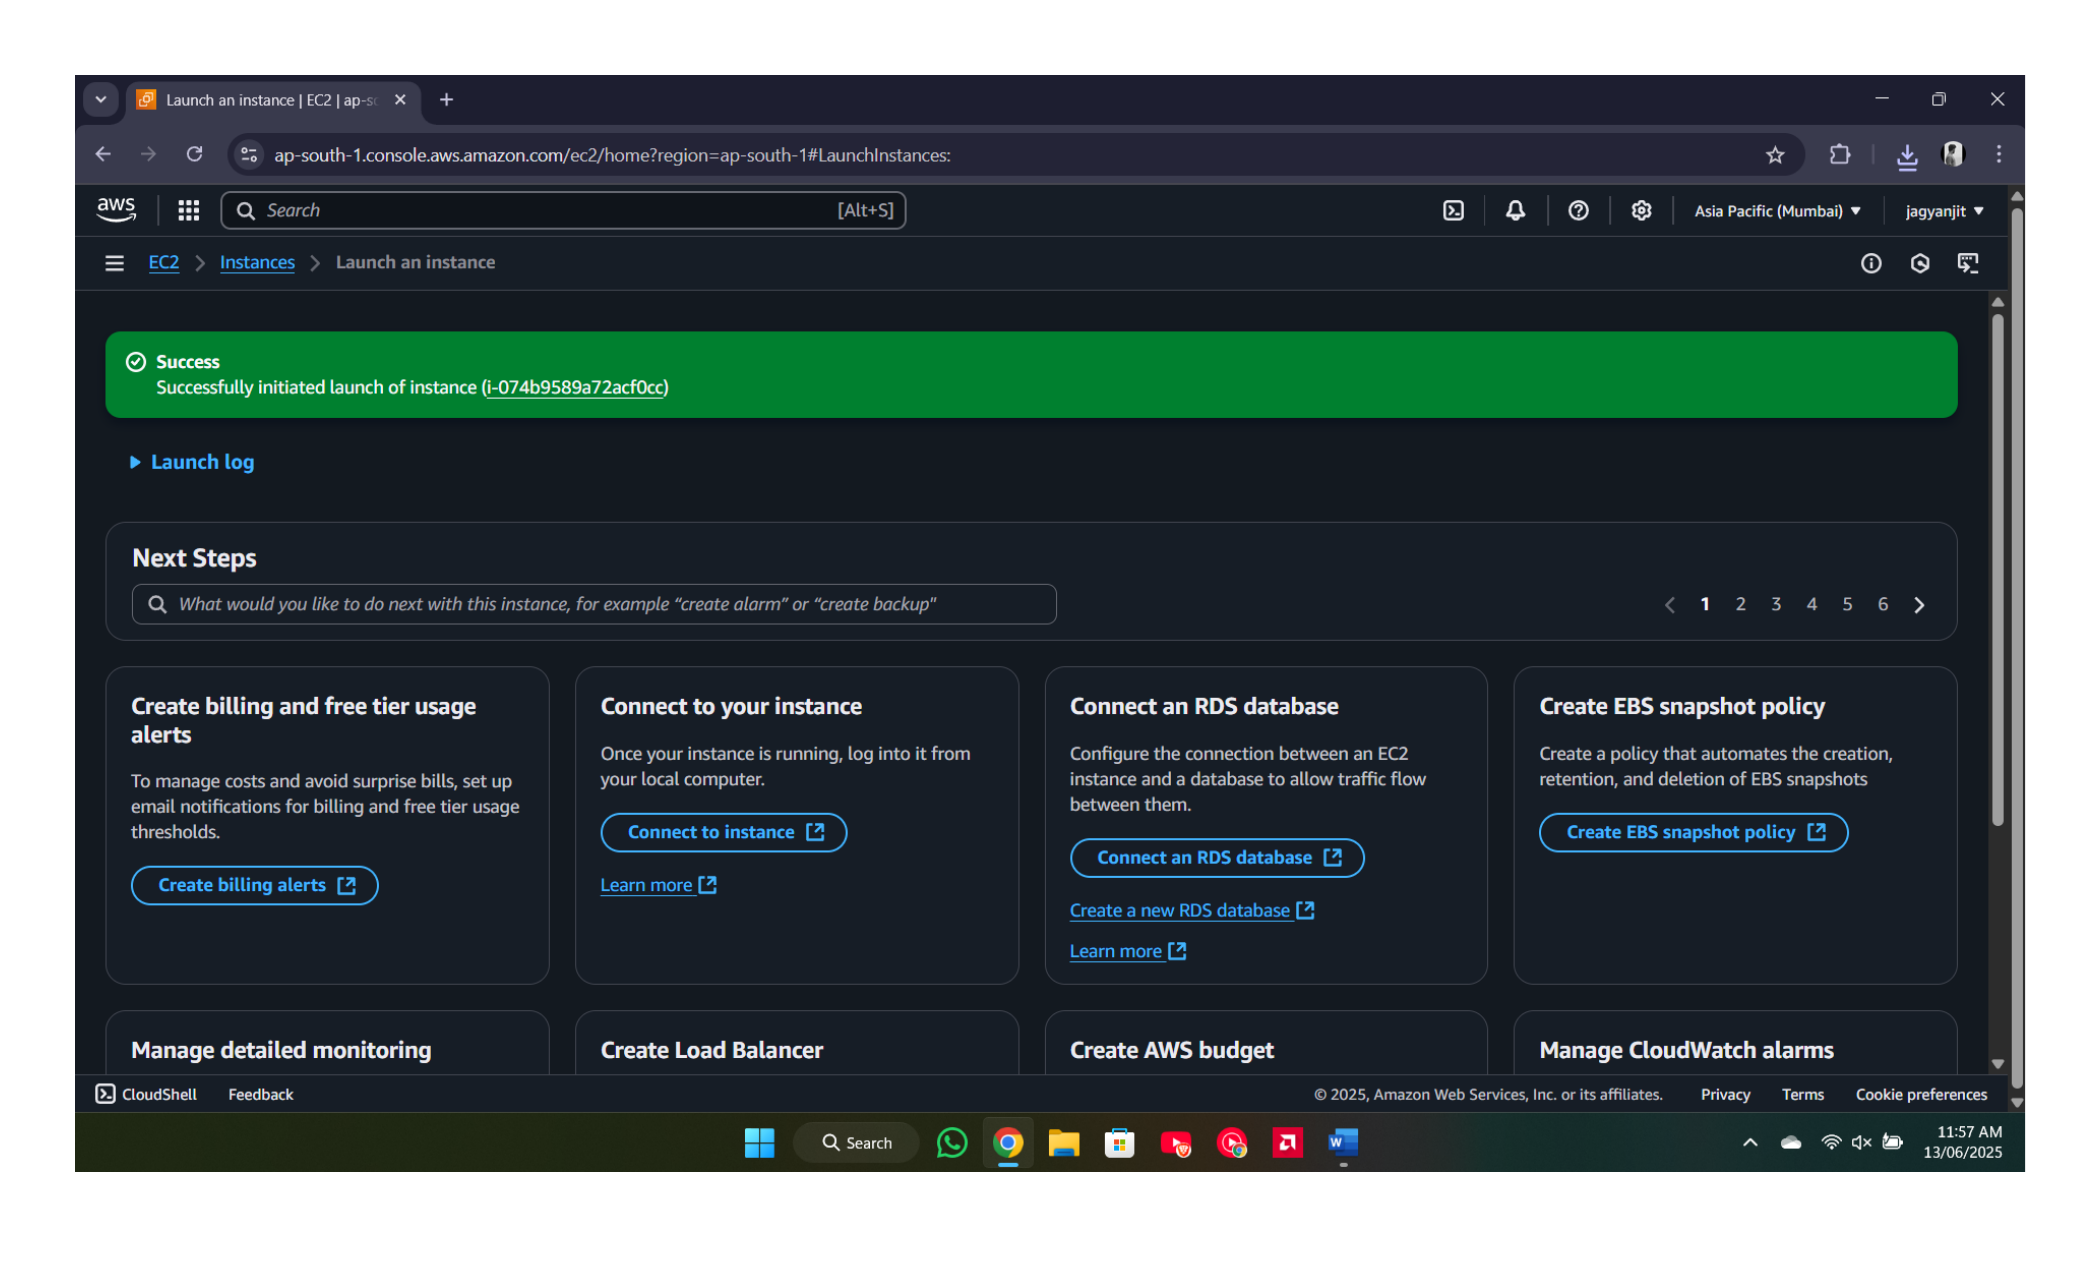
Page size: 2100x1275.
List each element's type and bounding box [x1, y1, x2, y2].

picture [75, 75, 2026, 1172]
